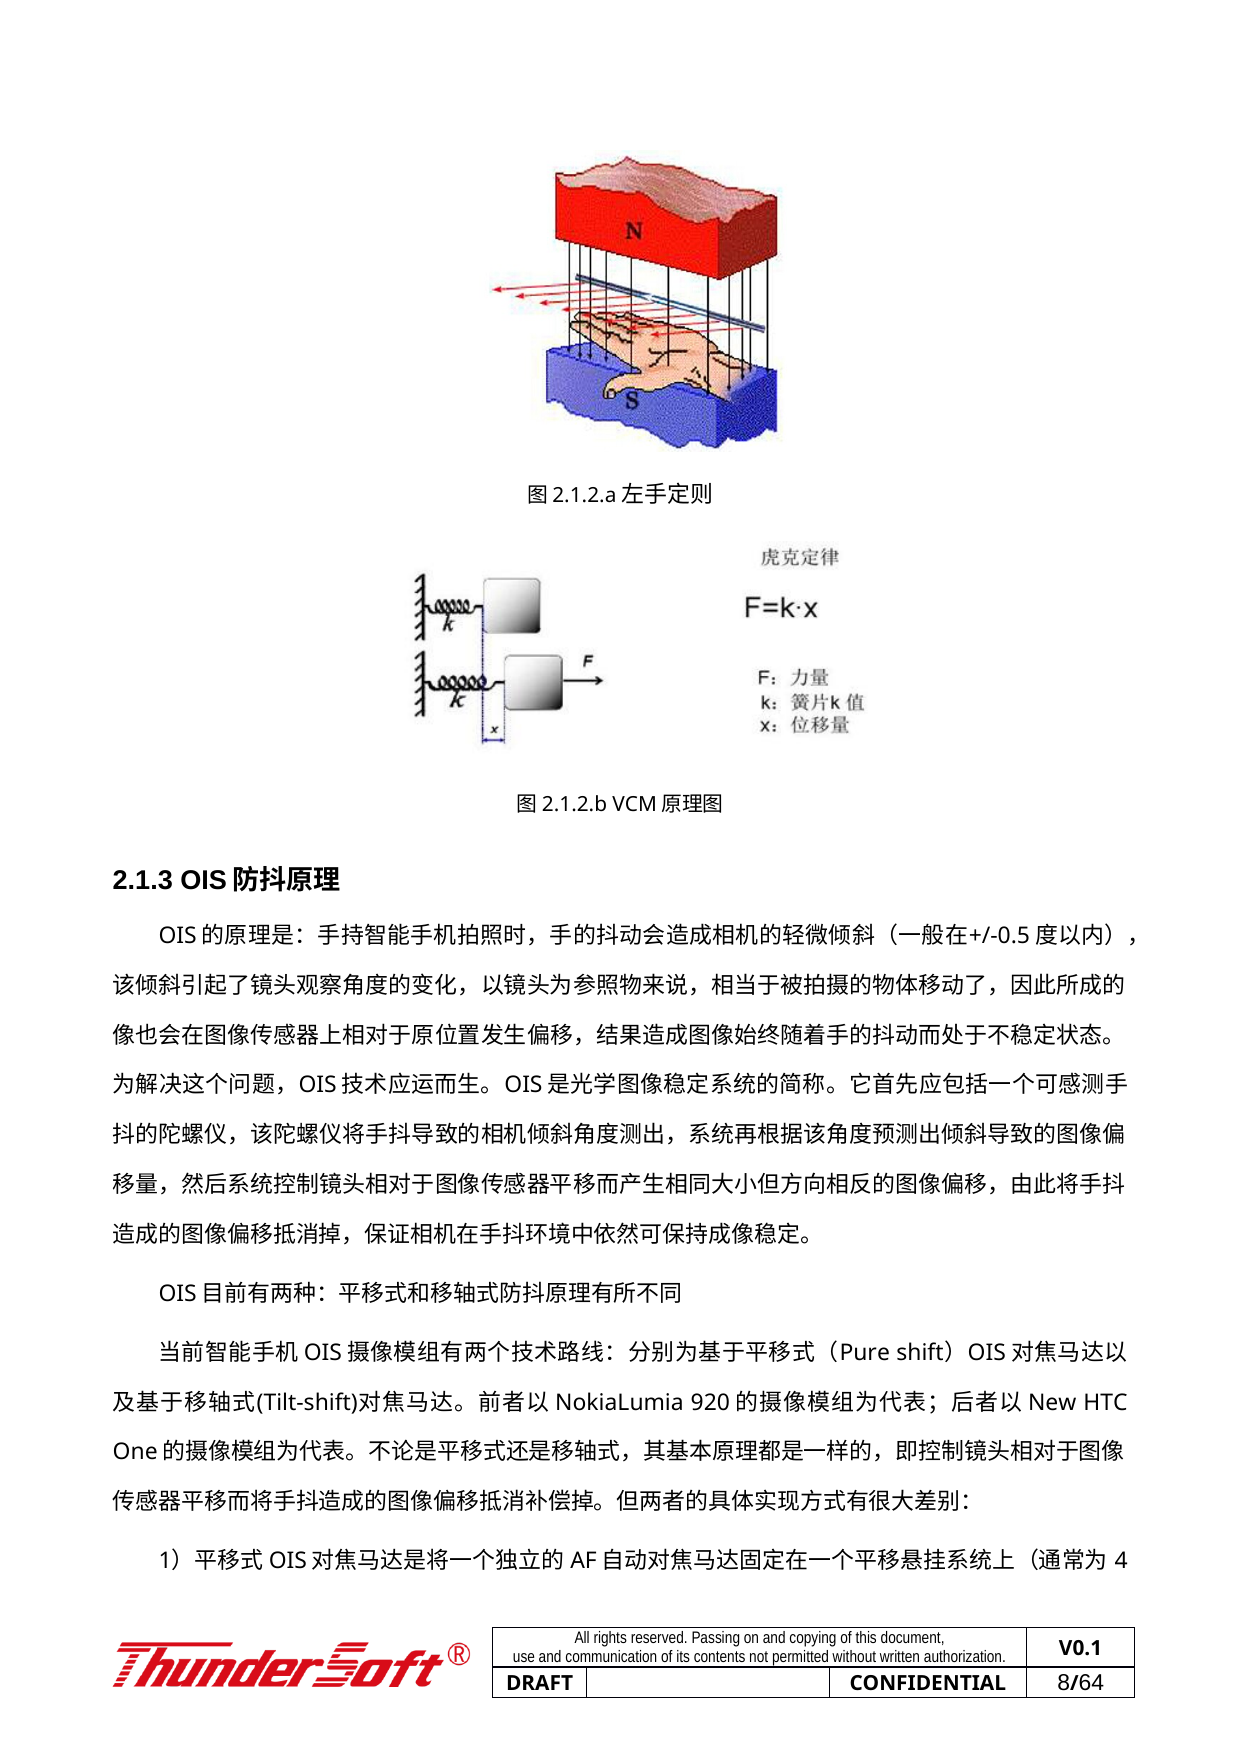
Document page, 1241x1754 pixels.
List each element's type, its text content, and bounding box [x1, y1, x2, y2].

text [112, 1542, 1128, 1575]
text OIS目前有两种：平移式和移轴式防抖原理有所不同 [112, 1274, 1128, 1308]
text 图2.1.2.b VCM原理图 [112, 787, 1128, 818]
text 当前智能手机OIS摄像模组有两个技术路线：分别为基于平移式（Pure shift）OIS对焦马达以及基于移轴式(Tilt-shift)对焦马达。前者以NokiaLumia 920的摄像模组为代表；后者以New HTC One的摄像模组为代表。不论是平移式还是移轴式，其基本原理都是一样的，即控制镜头相对于图像传感器平移而将手抖造成的图像偏移抵消补偿掉。但两者的具体实现方式有很大差别： [112, 1333, 1128, 1516]
picture [112, 1638, 480, 1687]
text 图2.1.2.a 左手定则 [112, 476, 1128, 509]
text OIS的原理是：手持智能手机拍照时，手的抖动会造成相机的轻微倾斜（一般在+/-0.5度以内），该倾斜引起了镜头观察角度的变化，以镜头为参照物来说，相当于被拍摄的物体移动了，因此所成的像也会在图像传感器上相对于原位置发生偏移，结果造成图像始终随着手的抖动而处于不稳定状态。为解决这个问题，OIS技术应运而生。OIS是光学图像稳定系统的简称。它首先应包括一个可感测手抖的陀螺仪，该陀螺仪将手抖导致的相机倾斜角度测出，系统再根据该角度预测出倾斜导致的图像偏移量，然后系统控制镜头相对于图像传感器平移而产生相同大小但方向相反的图像偏移，由此将手抖造成的图像偏移抵消掉，保证相机在手抖环境中依然可保持成像稳定。 [112, 917, 1128, 1249]
picture [352, 534, 934, 763]
picture [467, 150, 819, 452]
subtitle 2.1.3 OIS防抖原理 [112, 858, 1128, 897]
